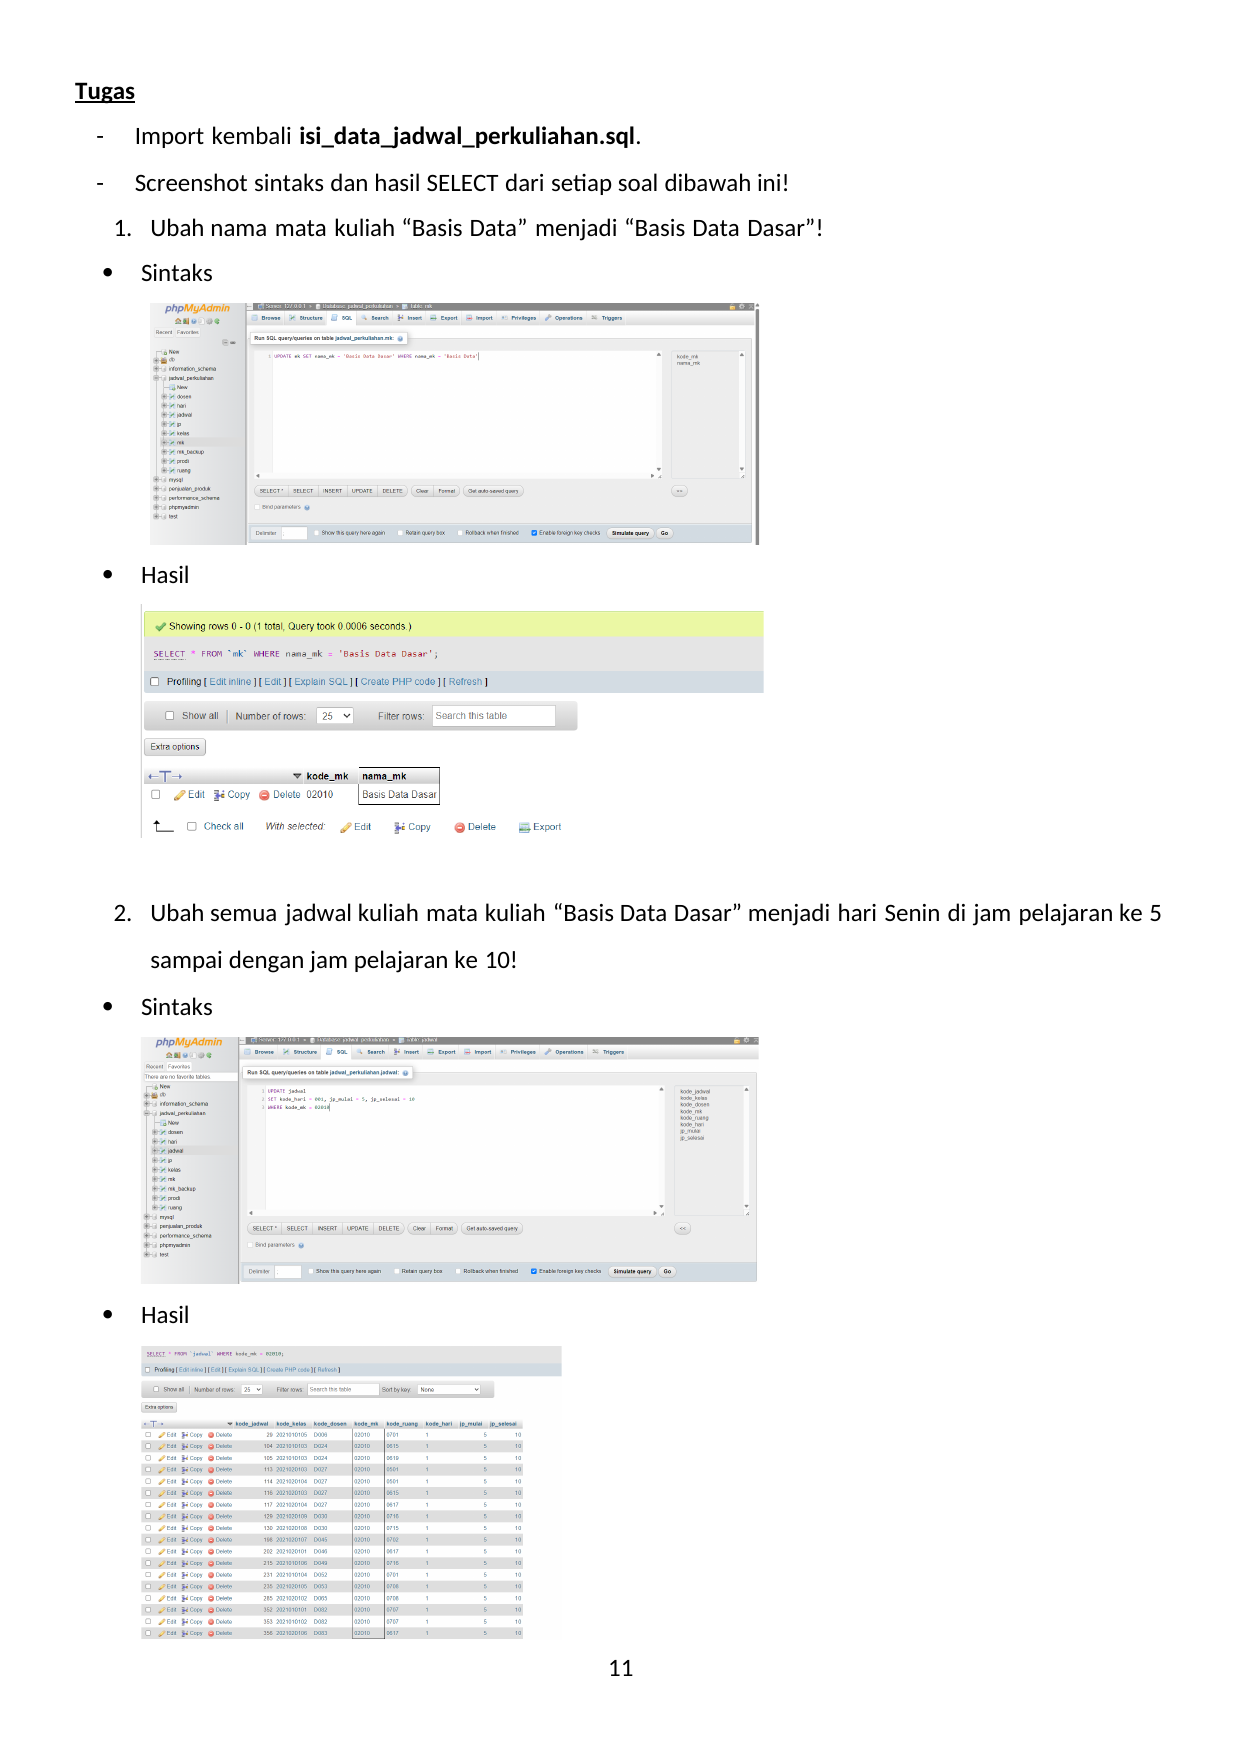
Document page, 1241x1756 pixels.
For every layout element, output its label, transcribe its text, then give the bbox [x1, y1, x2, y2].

list Import kembali isi_data_jadwal_perkuliahan.sql. [96, 120, 1188, 151]
list Hasil [103, 1300, 1188, 1330]
picture [150, 303, 760, 545]
text sampai dengan jam pelajaran ke 10! [150, 944, 1188, 975]
picture [140, 604, 764, 838]
subtitle Tugas [75, 75, 1188, 105]
picture [140, 1346, 562, 1640]
list Ubah semua jadwal kuliah mata kuliah “Basis Data Dasar” menjadi hari Senin di jam pelajaran ke 5 [113, 897, 1188, 928]
list Ubah nama mata kuliah “Basis Data” menjadi “Basis Data Dasar”! [113, 212, 1188, 243]
list Sintaks [103, 991, 1188, 1021]
picture [140, 1037, 759, 1284]
list Screenshot sintaks dan hasil SELECT dari setiap soal dibawah ini! [96, 167, 1188, 197]
list Hasil [103, 559, 1188, 590]
list Sintaks [103, 258, 1188, 288]
